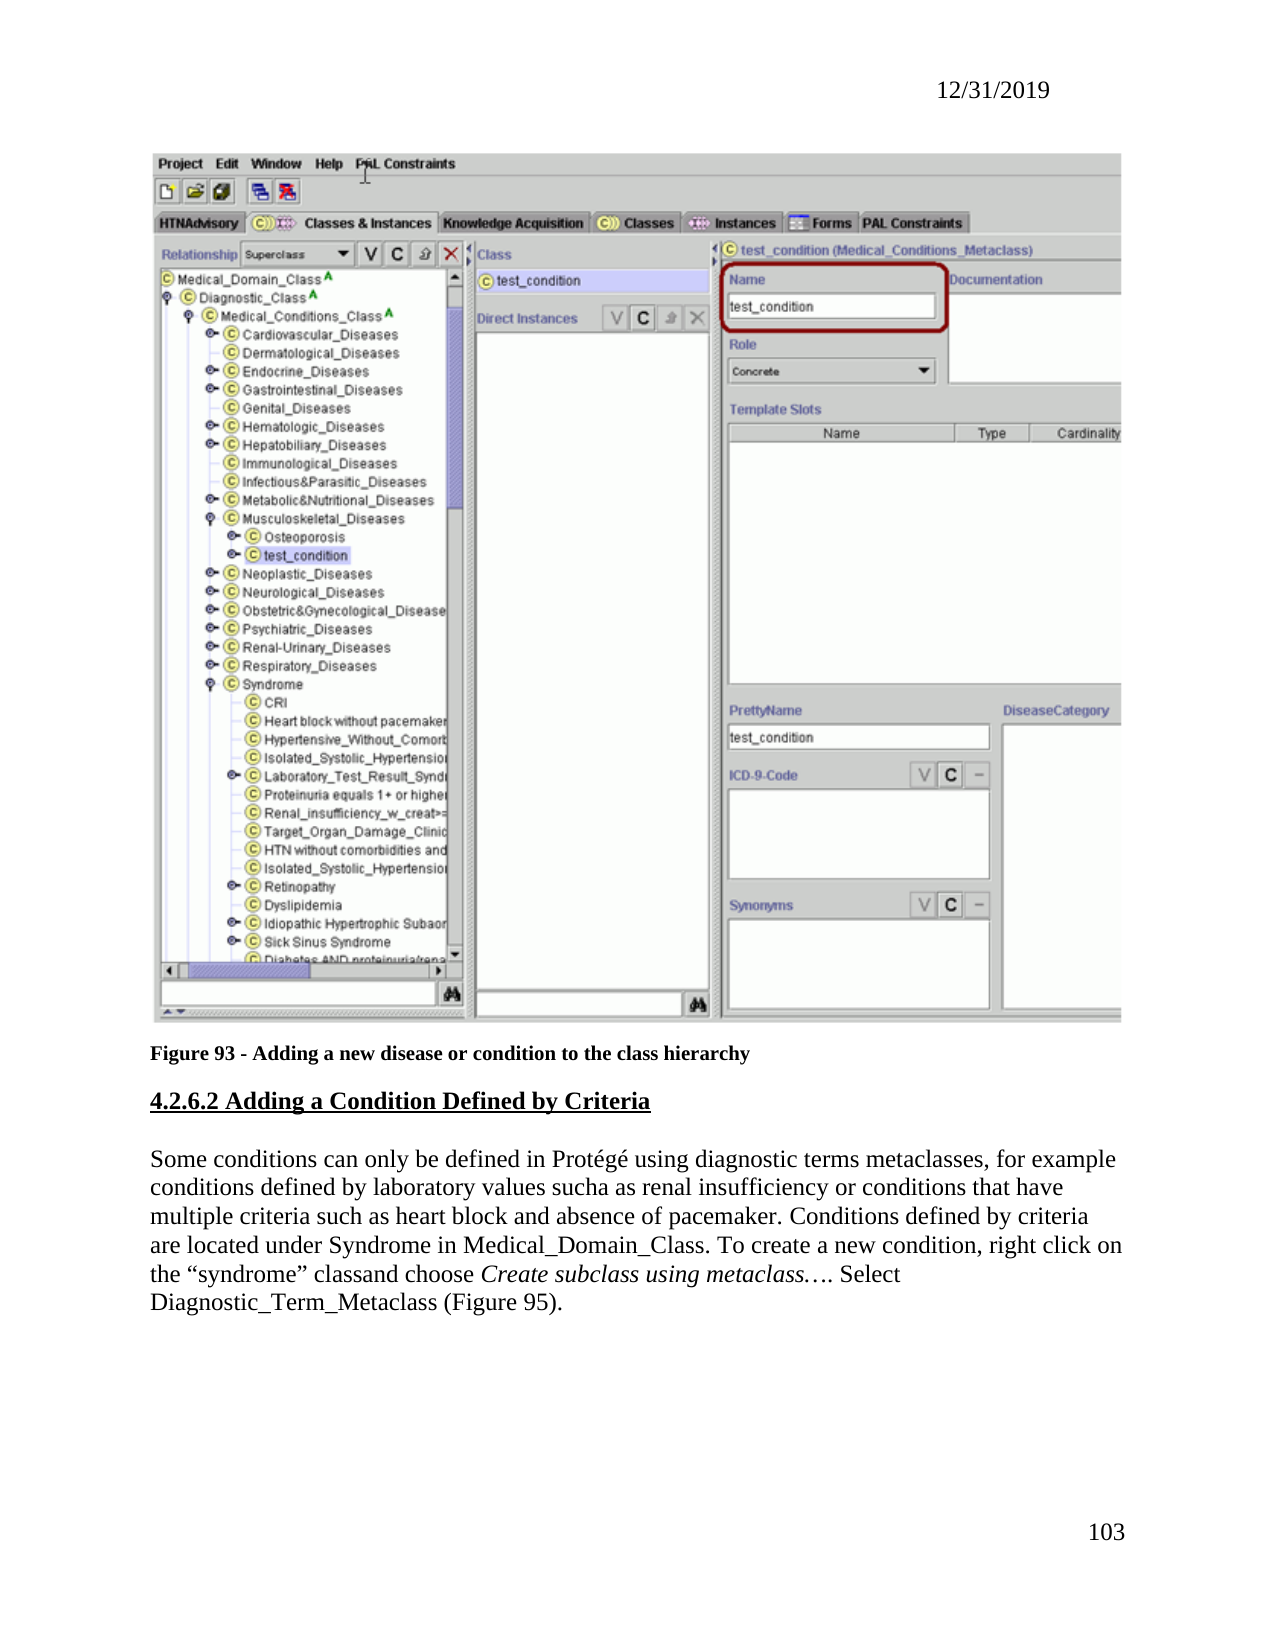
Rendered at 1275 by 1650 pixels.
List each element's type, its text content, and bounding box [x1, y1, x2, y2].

text Figure 93 - Adding a new disease or condition to the class hierarchy [150, 1041, 1125, 1065]
picture [150, 150, 1125, 1029]
subtitle ​4.2.6.2​ Adding a Condition Defined by Criteria [150, 1086, 1125, 1115]
text Some conditions can only be defined in Protégé using diagnostic terms metaclasses, for example conditions defined by laboratory values sucha as renal insufficiency or conditions that have multiple criteria such as heart block and absence of pacemaker. Conditions defined by criteria are located under Syndrome in Medical_Domain_Class. To create a new condition, right click on the “syndrome” classand choose Create subclass using metaclass…. Select Diagnostic_Term_Metaclass (Figure 95). [150, 1144, 1125, 1316]
